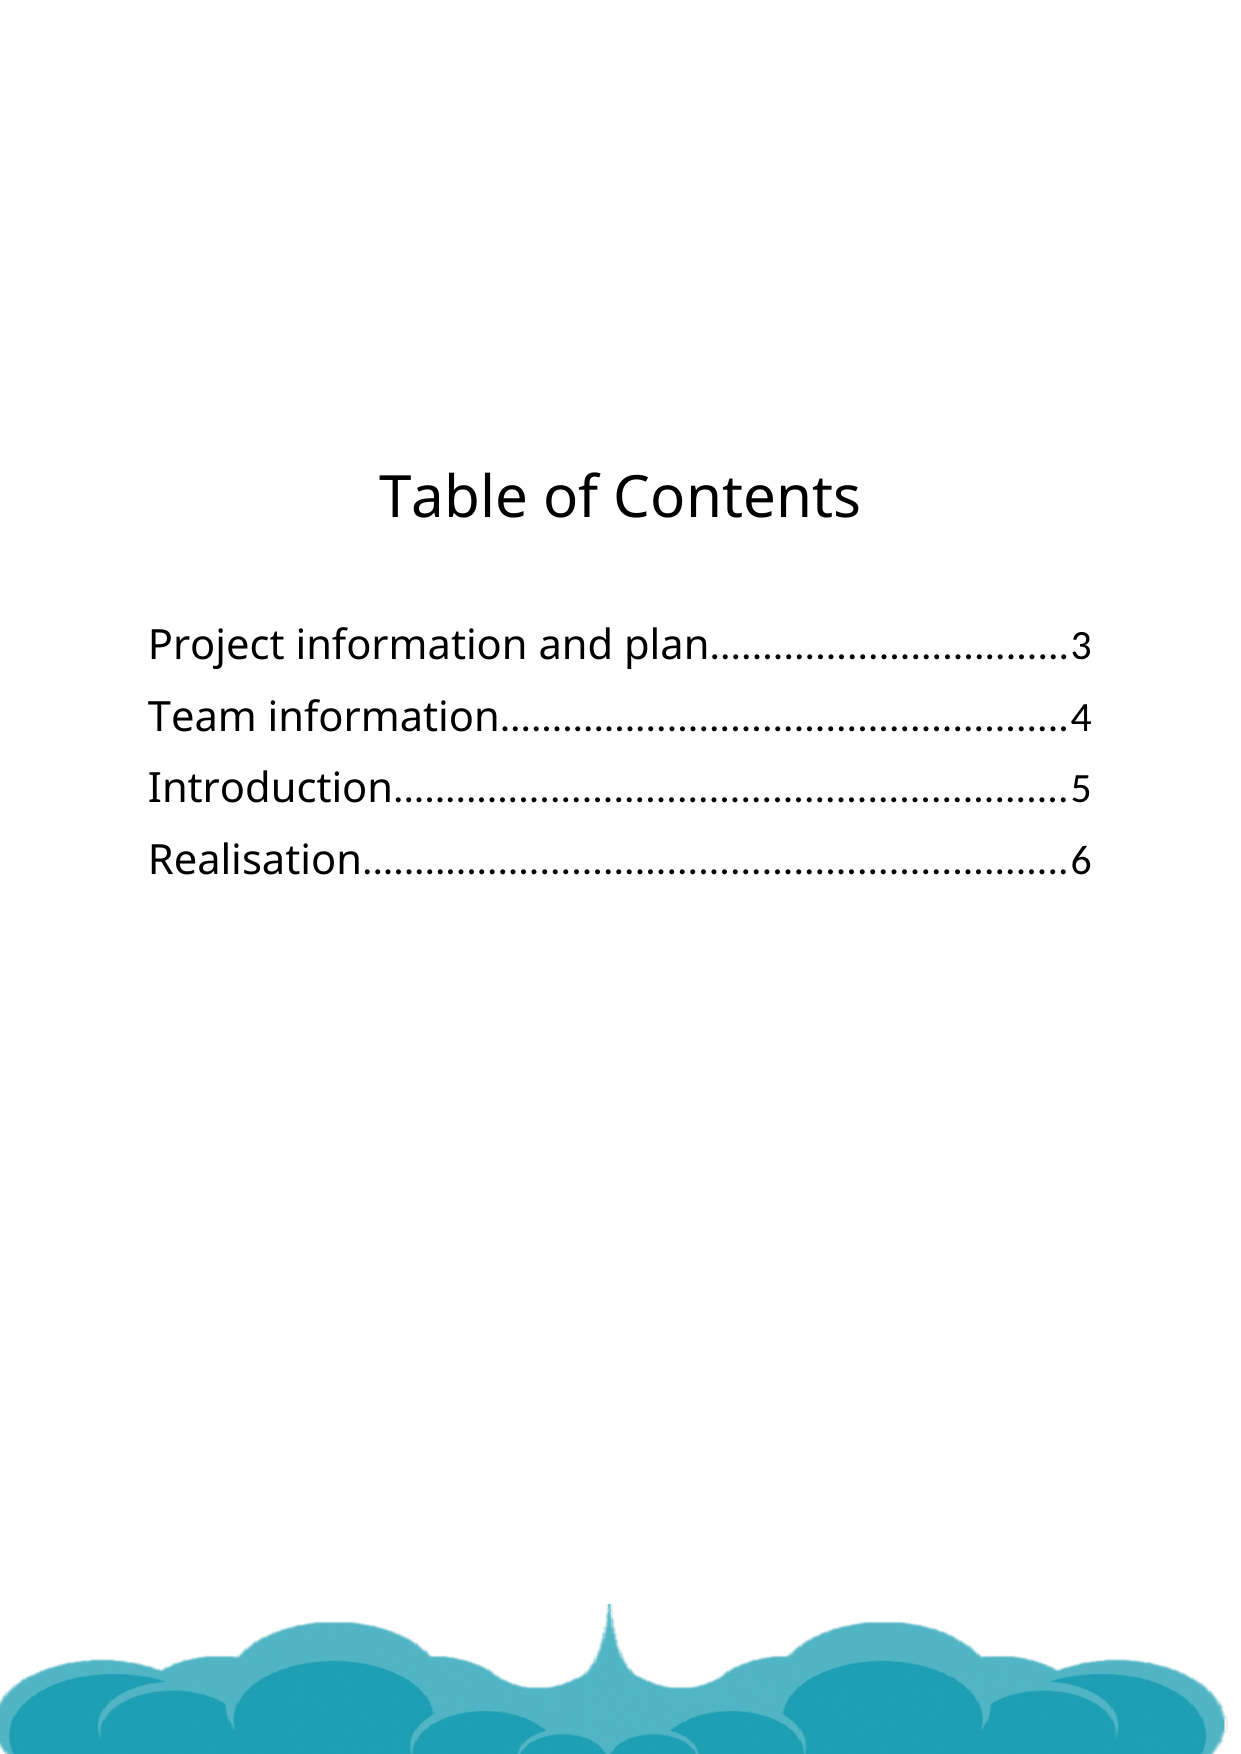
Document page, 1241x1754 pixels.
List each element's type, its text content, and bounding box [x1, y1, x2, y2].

picture [0, 1604, 1228, 1754]
text Table of Contents [148, 455, 1093, 534]
